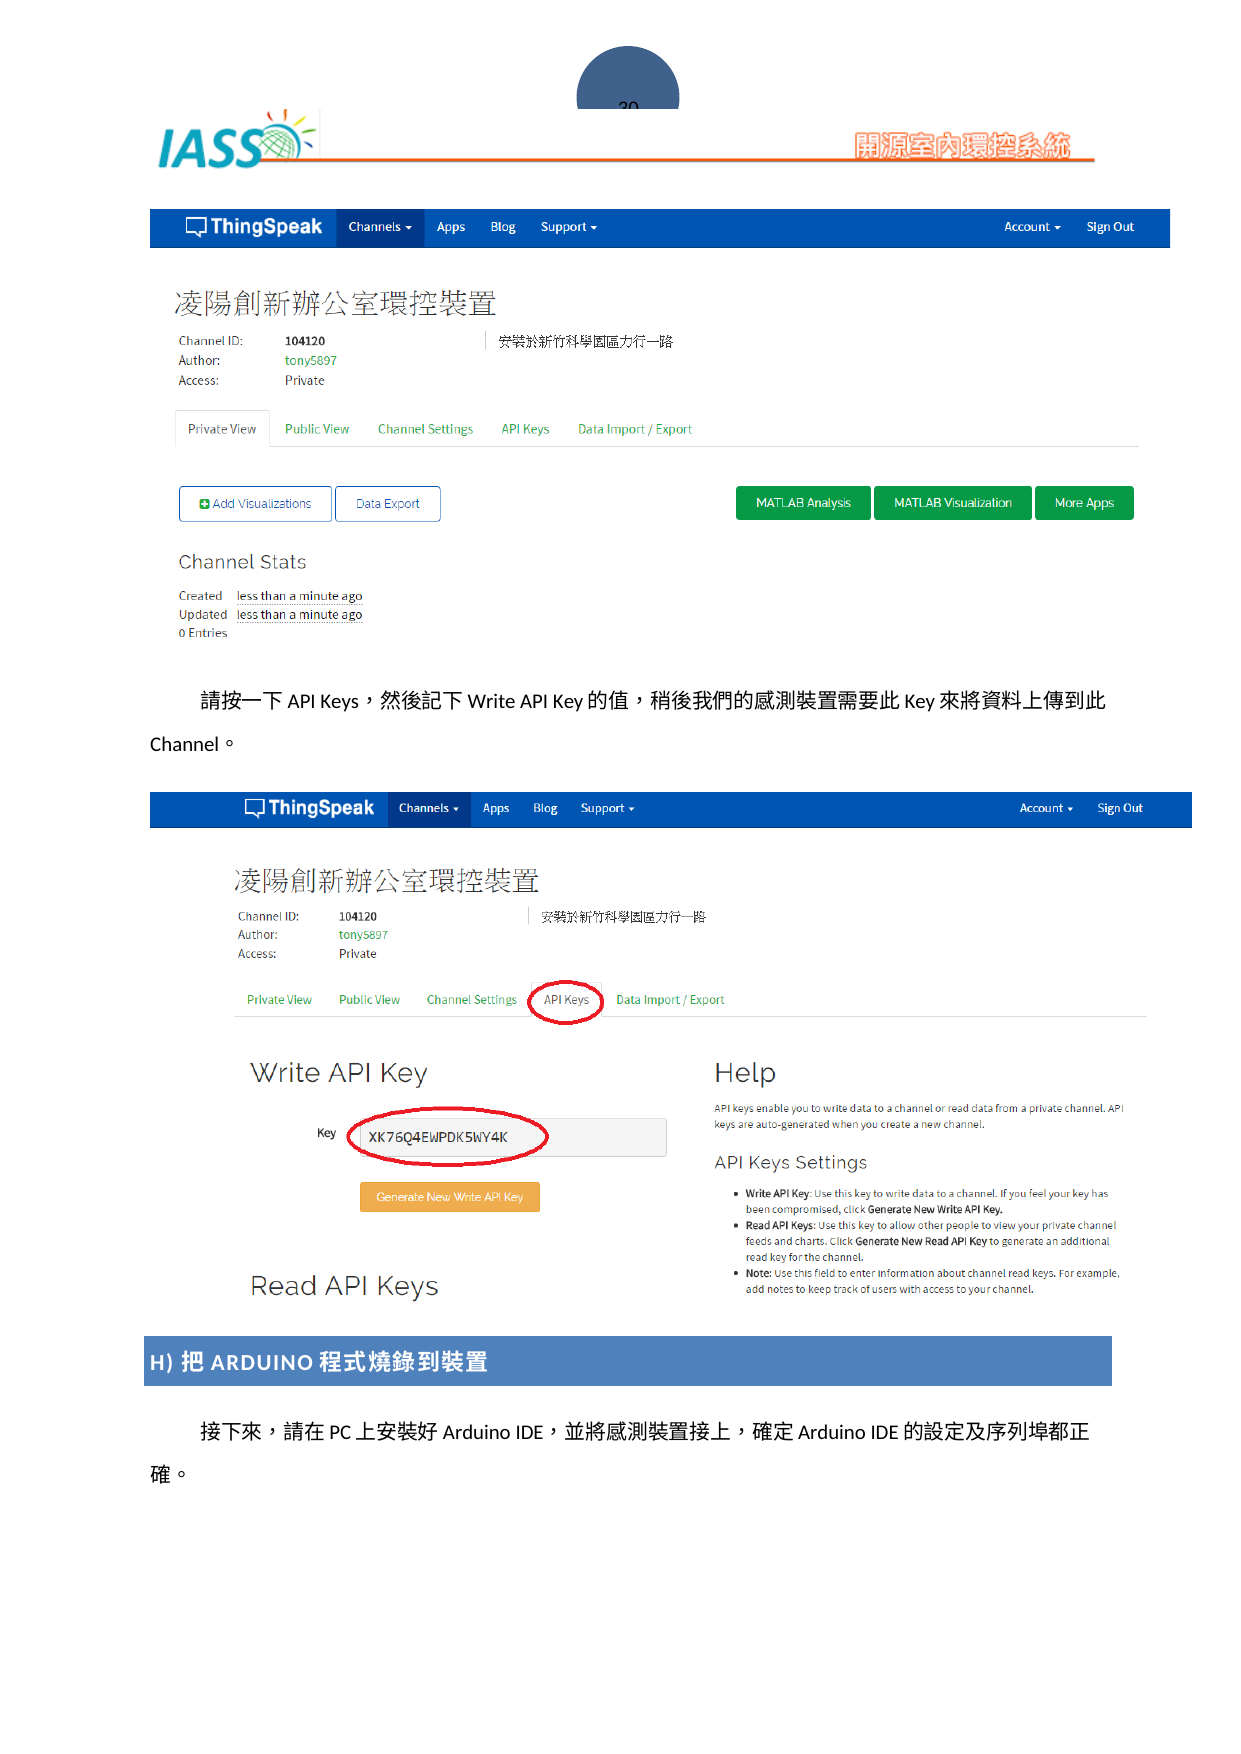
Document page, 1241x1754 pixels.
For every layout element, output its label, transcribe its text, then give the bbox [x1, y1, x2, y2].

text 接下來，請在PC上安裝好Arduino IDE，並將感測裝置接上，確定Arduino IDE的設定及序列埠都正確。 [150, 1412, 1106, 1492]
picture [150, 792, 1192, 1305]
text 請按一下API Keys，然後記下Write API Key的值，稍後我們的感測裝置需要此Key來將資料上傳到此Channel。 [150, 680, 1106, 761]
subtitle H) 把Arduino程式燒錄到裝置 [150, 1342, 1106, 1379]
picture [150, 109, 1107, 171]
picture [150, 209, 1171, 652]
